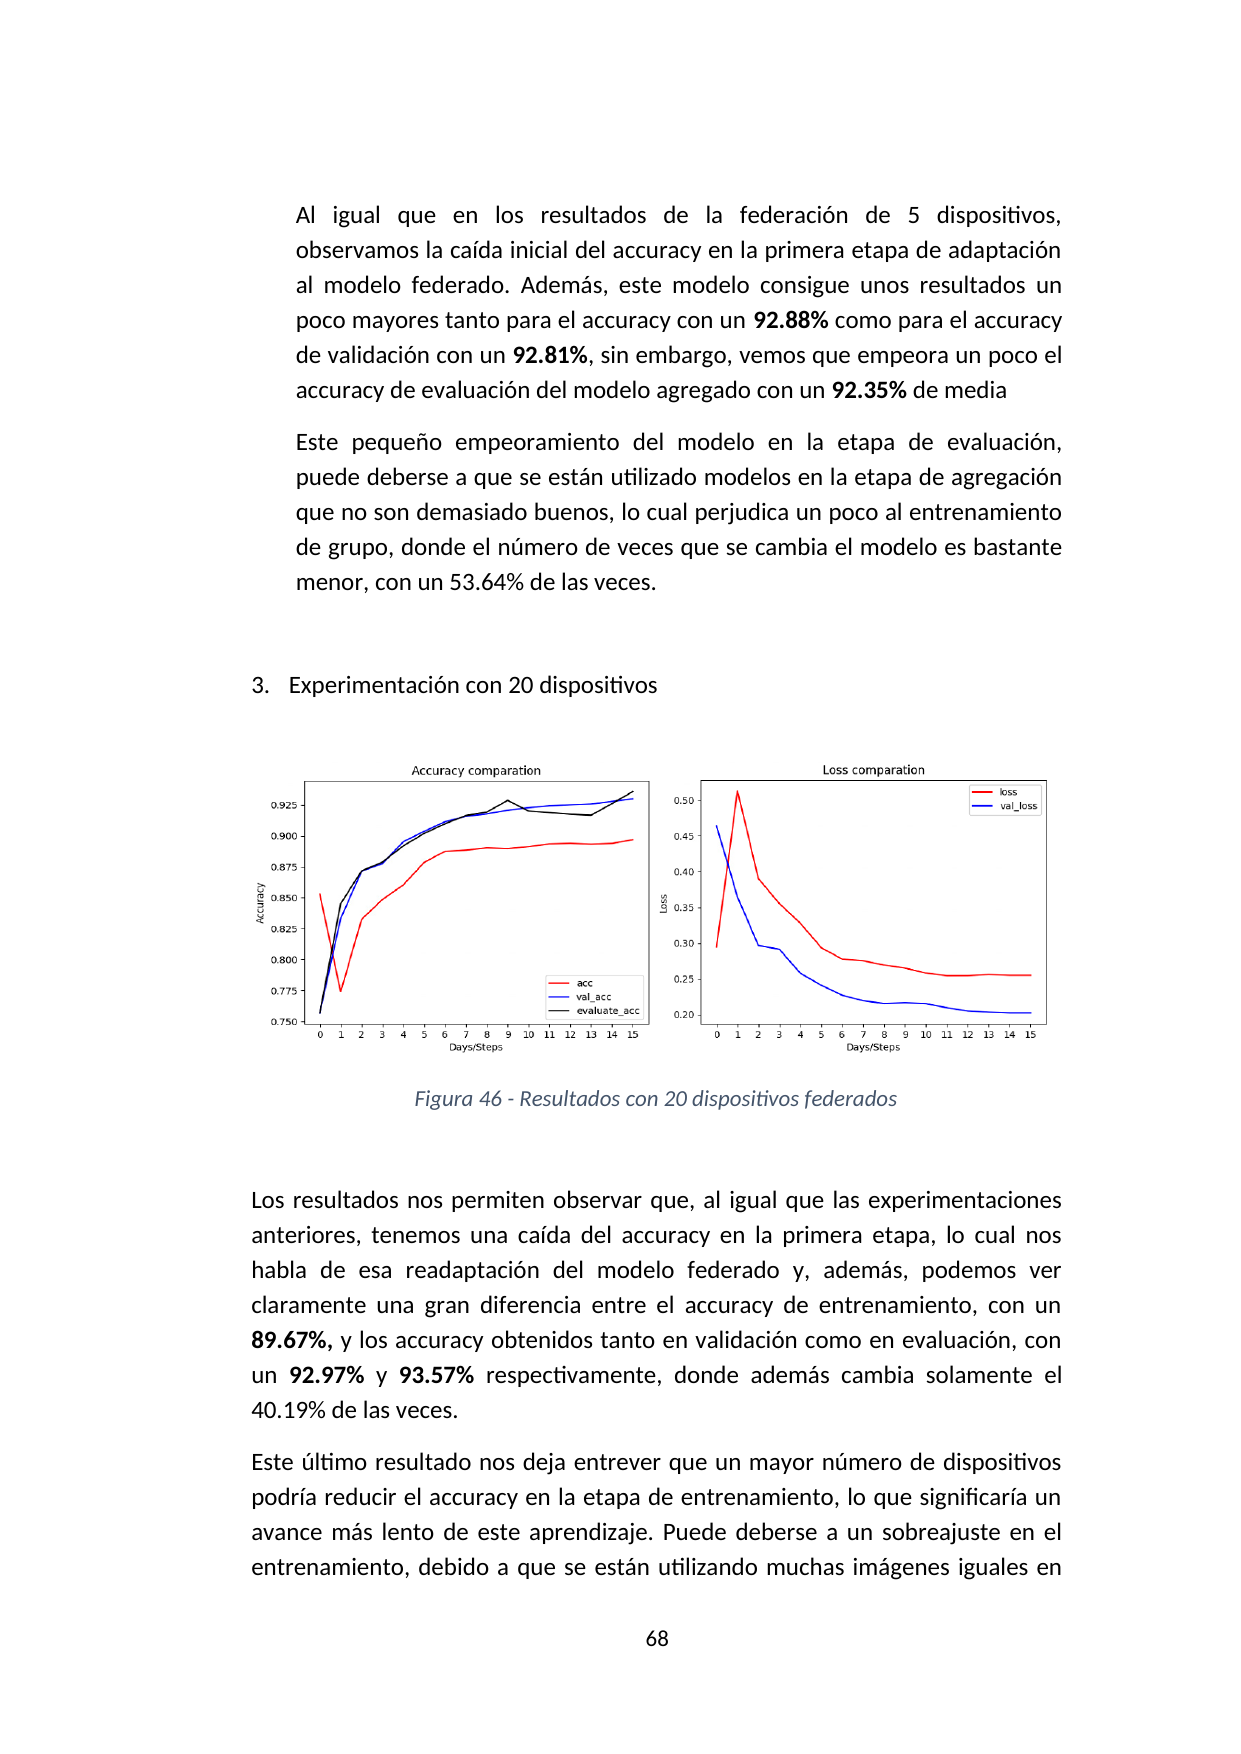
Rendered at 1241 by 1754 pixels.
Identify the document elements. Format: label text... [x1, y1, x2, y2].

text Al igual que en los resultados de la federación de 5 dispositivos, observamos la caída inicial del accuracy en la primera etapa de adaptación al modelo federado. Además, este modelo consigue unos resultados un poco mayores tanto para el accuracy con un 92.88% como para el accuracy de validación con un 92.81%, sin embargo, vemos que empeora un poco el accuracy de evaluación del modelo agregado con un 92.35% de media [296, 199, 1063, 405]
text Los resultados nos permiten observar que, al igual que las experimentaciones anteriores, tenemos una caída del accuracy en la primera etapa, lo cual nos habla de esa readaptación del modelo federado y, además, podemos ver claramente una gran diferencia entre el accuracy de entrenamiento, con un 89.67%, y los accuracy obtenidos tanto en validación como en evaluación, con un 92.97% y 93.57% respectivamente, donde además cambia solamente el 40.19% de las veces. [251, 1184, 1063, 1425]
text Este pequeño empeoramiento del modelo en la etapa de evaluación, puede deberse a que se están utilizado modelos en la etapa de agregación que no son demasiado buenos, lo cual perjudica un poco al entrenamiento de grupo, donde el número de veces que se cambia el modelo es bastante menor, con un 53.64% de las veces. [296, 426, 1063, 596]
list Experimentación con 20 dispositivos [251, 669, 1063, 700]
picture [249, 753, 1055, 1062]
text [251, 1446, 1063, 1581]
